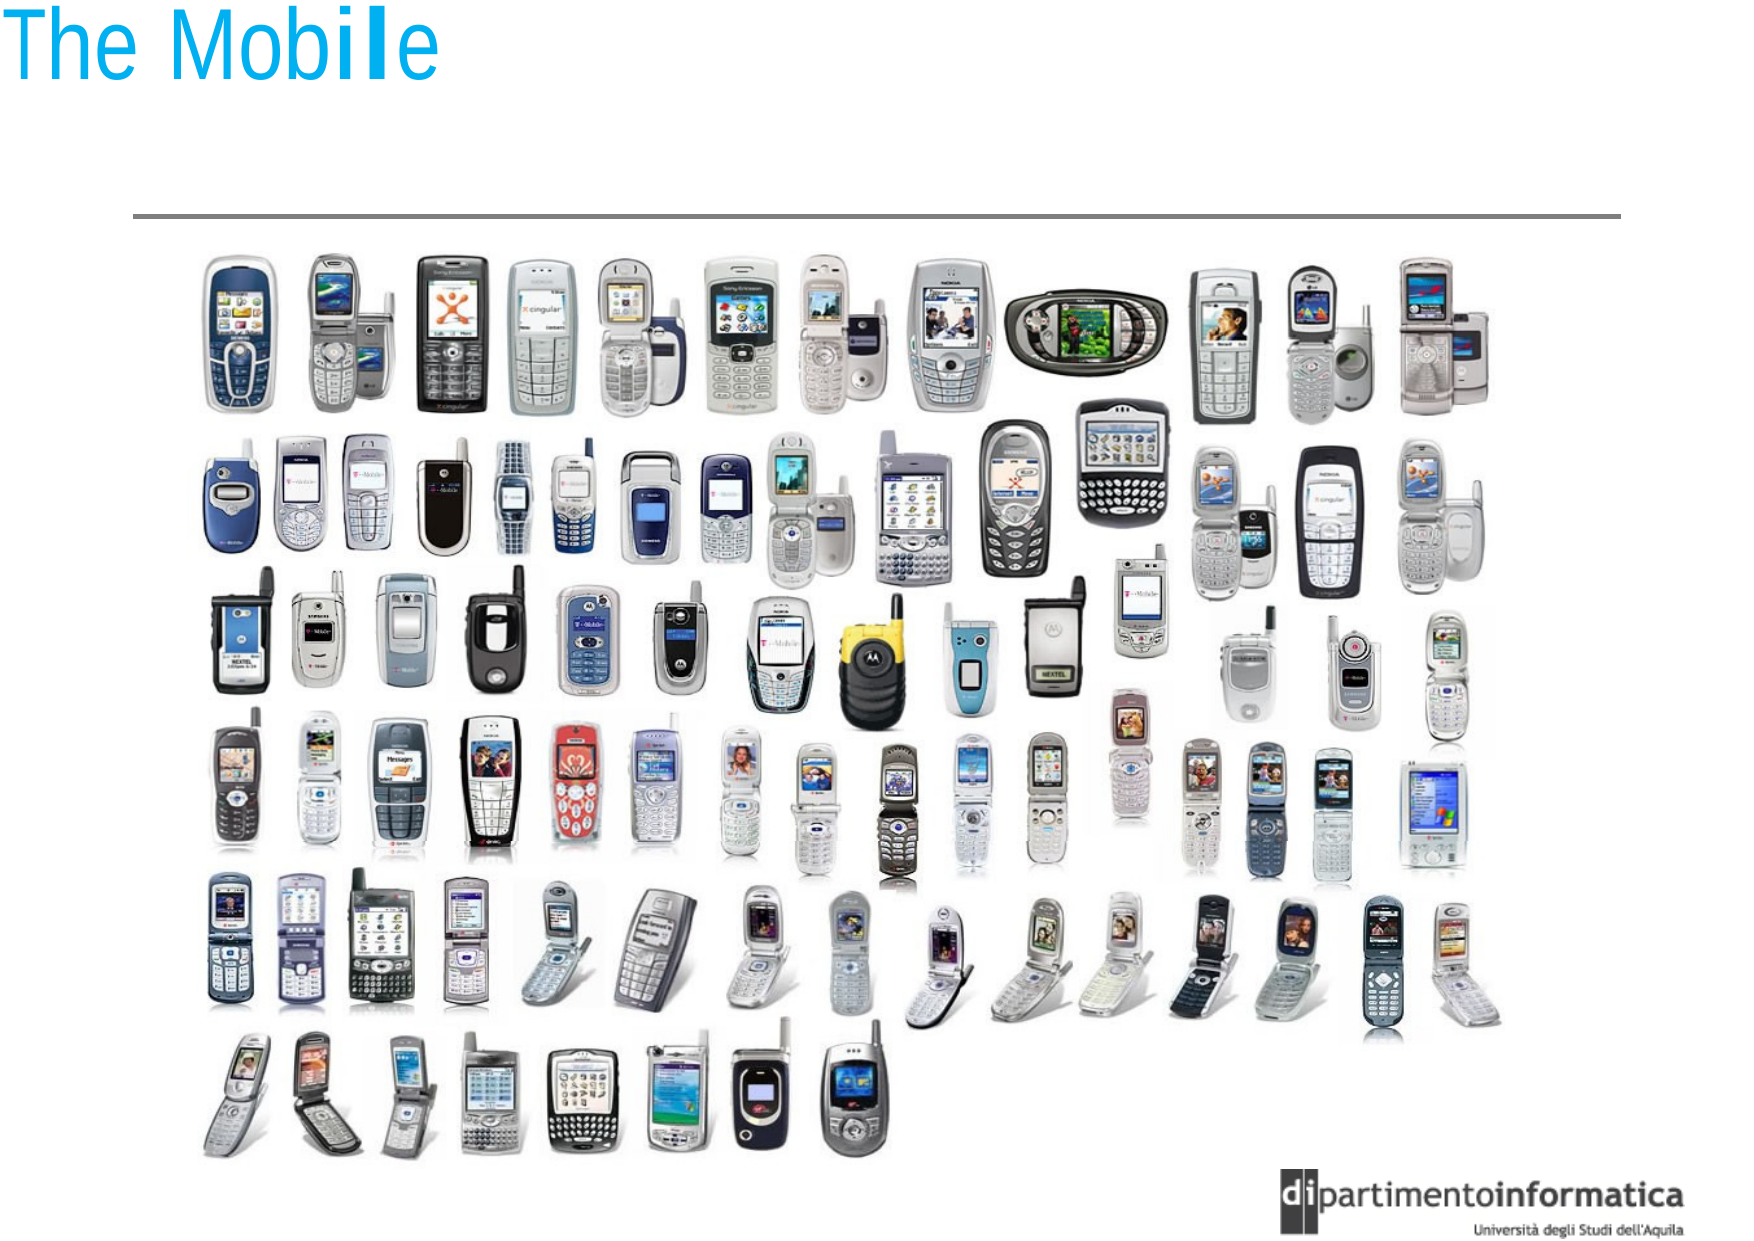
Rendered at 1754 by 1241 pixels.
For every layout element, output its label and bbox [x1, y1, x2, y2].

picture [187, 251, 1685, 1239]
